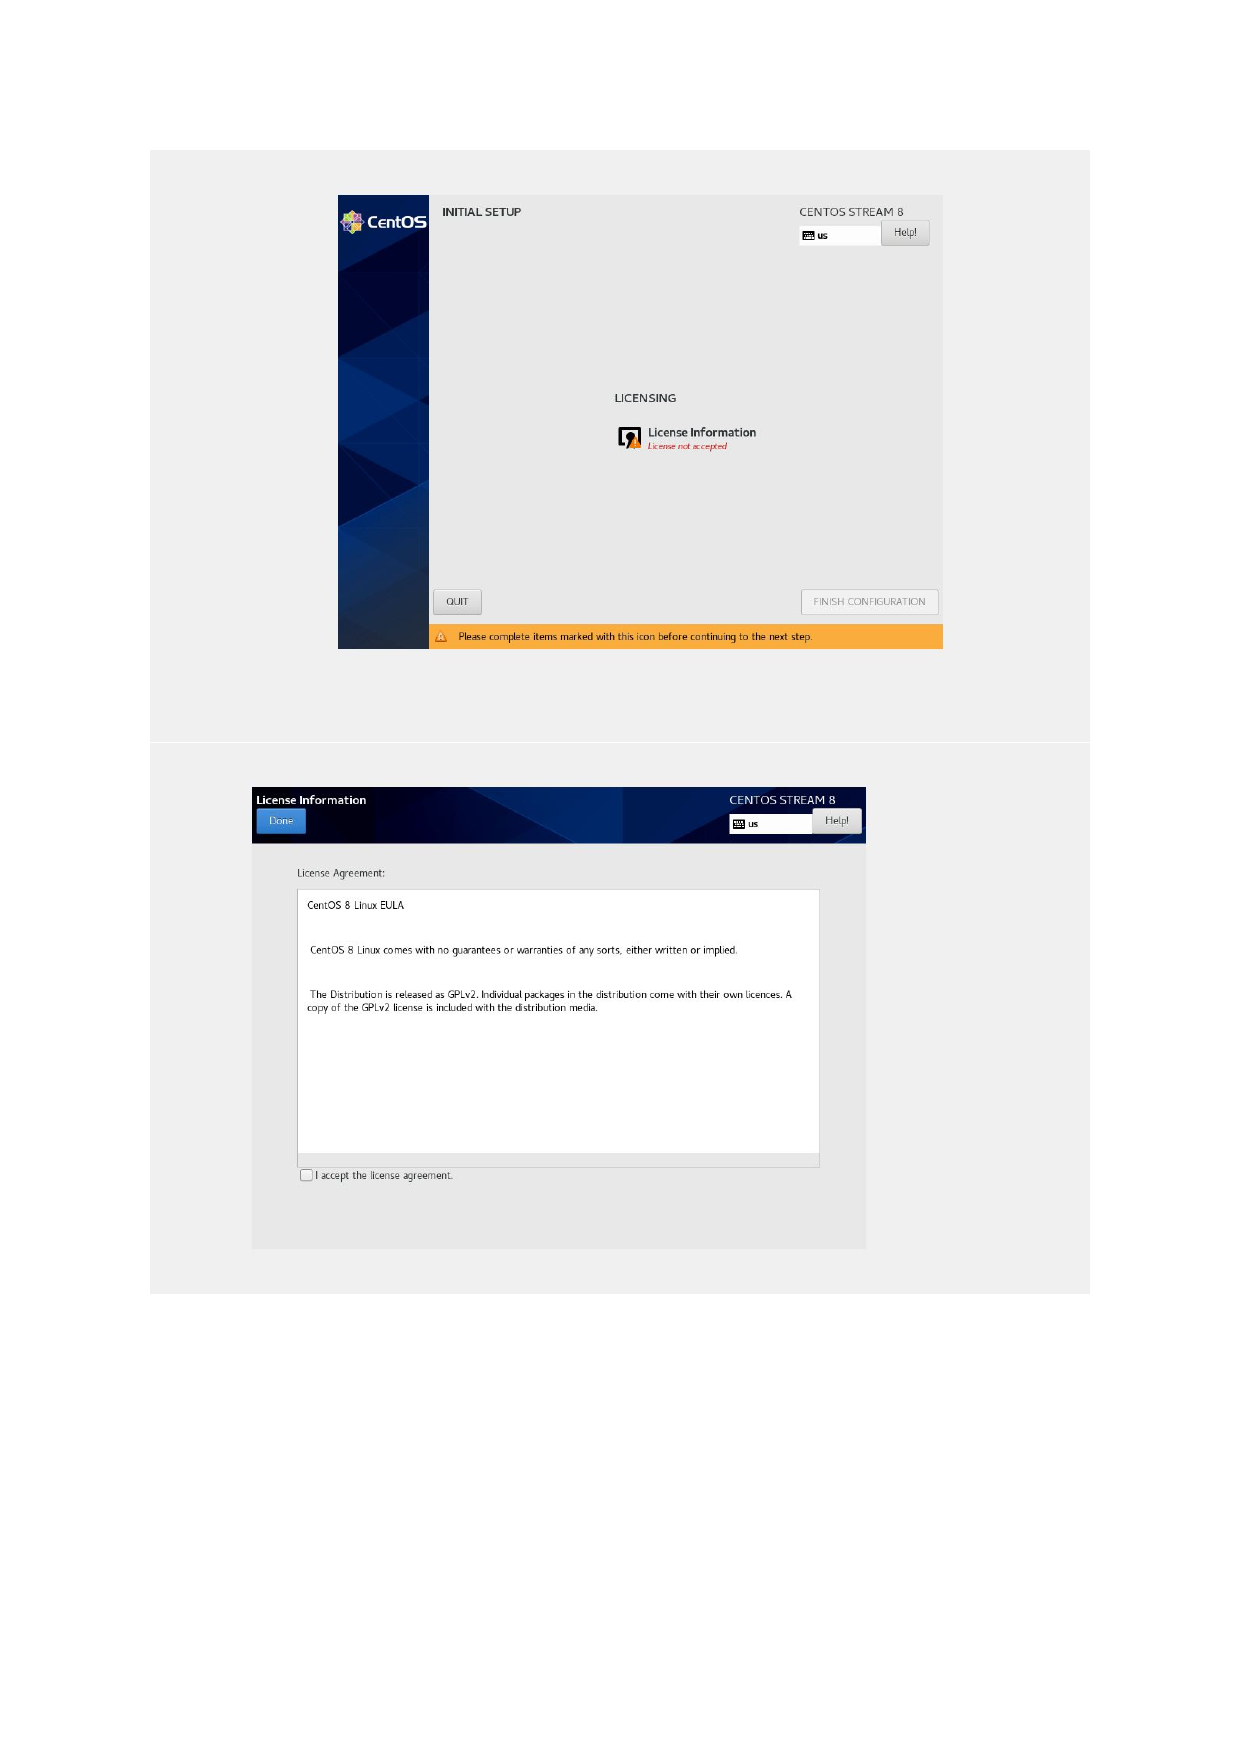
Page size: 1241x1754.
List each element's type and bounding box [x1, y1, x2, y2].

picture [150, 150, 1091, 742]
picture [150, 743, 1091, 1294]
